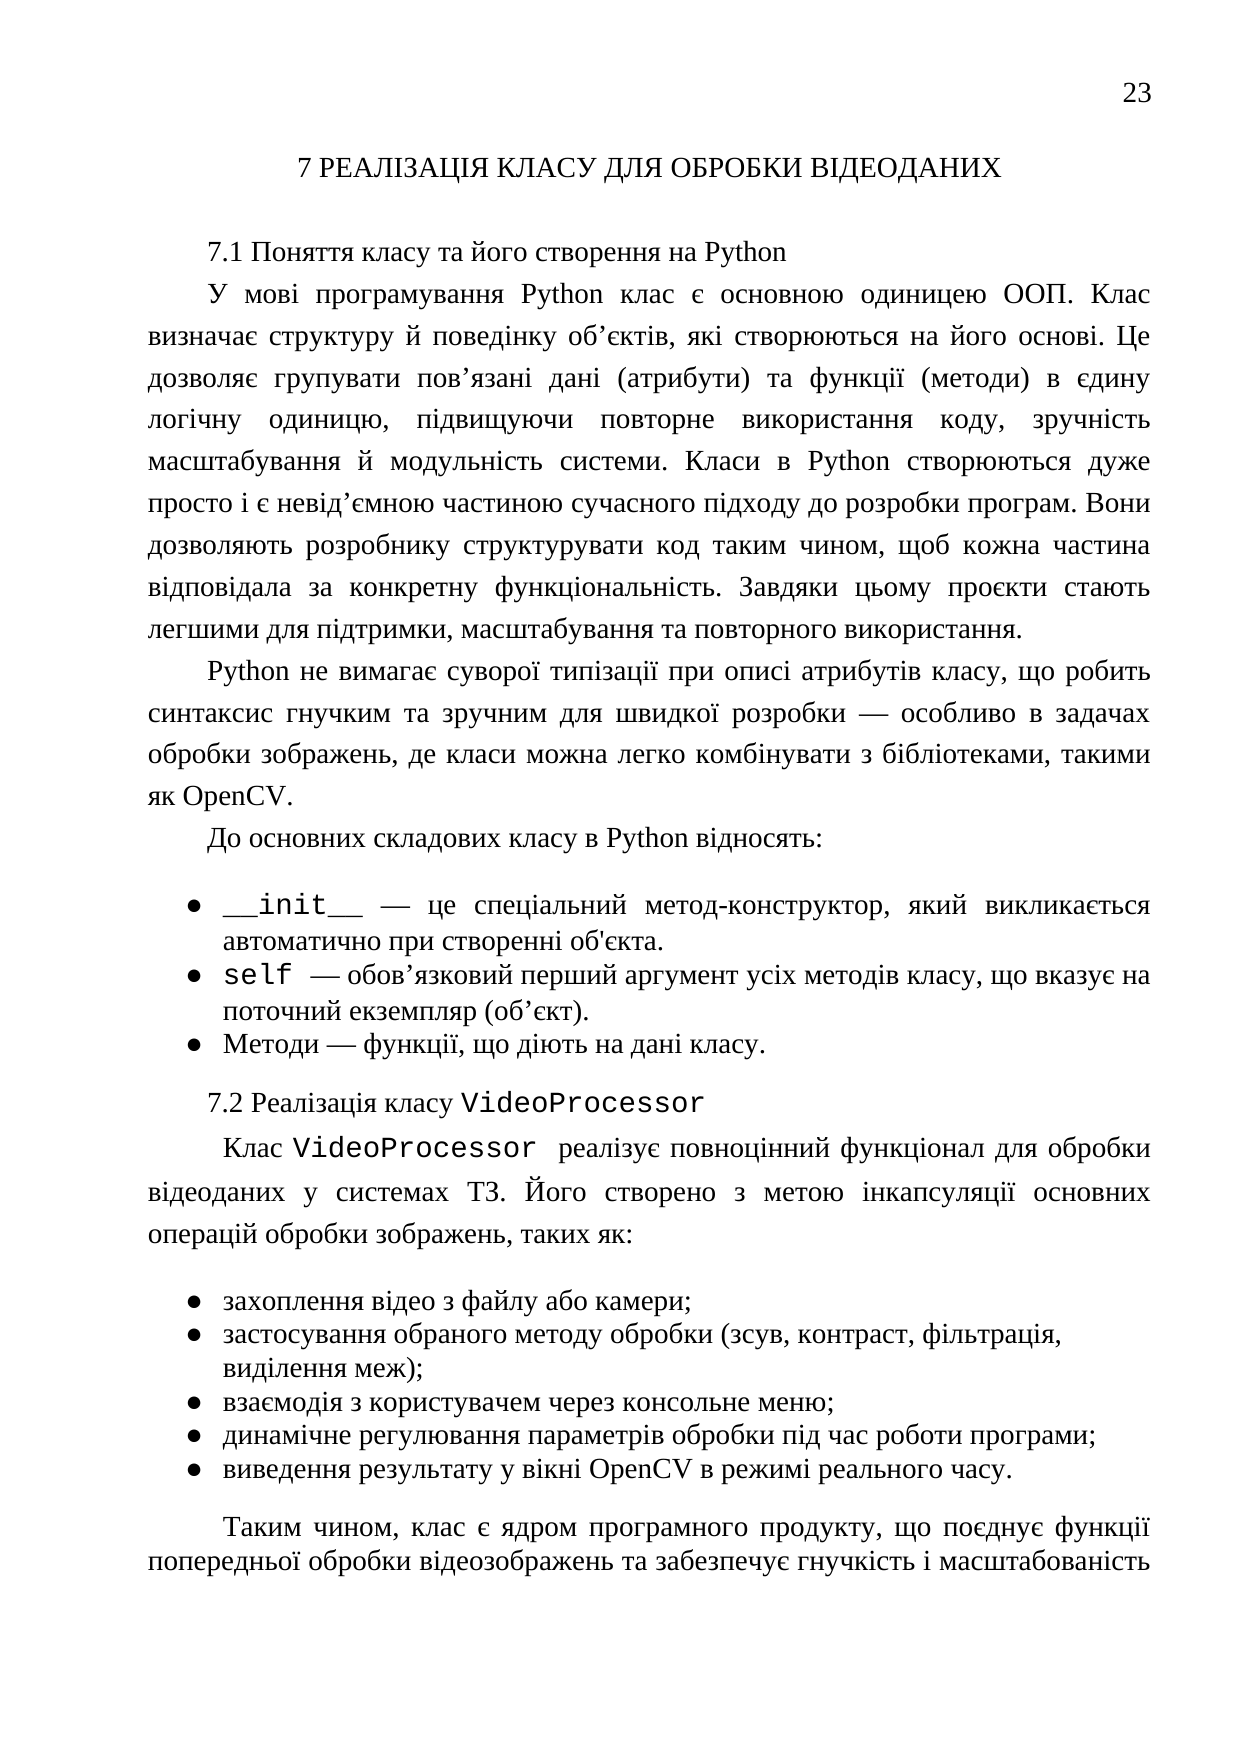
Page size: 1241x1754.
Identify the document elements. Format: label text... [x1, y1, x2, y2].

subtitle 7.2 Реалізація класу VideoProcessor [148, 1085, 1152, 1121]
subtitle 7 РЕАЛІЗАЦІЯ КЛАСУ ДЛЯ ОБРОБКИ ВІДЕОДАНИХ [148, 150, 1152, 184]
list застосування обраного методу обробки (зсув, контраст, фільтрація, виділення меж); [185, 1317, 1152, 1384]
subtitle До основних складових класу в Python відносять: [148, 820, 1152, 854]
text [148, 1509, 1152, 1576]
list виведення результату у вікні OpenCV в режимі реального часу. [185, 1451, 1152, 1484]
text Клас VideoProcessor реалізує повноцінний функціонал для обробки відеоданих у системах ТЗ. Його створено з метою інкапсуляції основних операцій обробки зображень, таких як: [148, 1130, 1152, 1250]
list взаємодія з користувачем через консольне меню; [185, 1384, 1152, 1417]
subtitle У мові програмування Python клас є основною одиницею ООП. Клас визначає структуру й поведінку об’єктів, які створюються на його основі. Це дозволяє групувати пов’язані дані (атрибути) та функції (методи) в єдину логічну одиницю, підвищуючи повторне використання коду, зручність масштабування й модульність системи. Класи в Python створюються дуже просто і є невід’ємною частиною сучасного підходу до розробки програм. Вони дозволяють розробнику структурувати код таким чином, щоб кожна частина відповідала за конкретну функціональність. Завдяки цьому проєкти стають легшими для підтримки, масштабування та повторного використання. [148, 276, 1152, 644]
subtitle Python не вимагає суворої типізації при описі атрибутів класу, що робить синтаксис гнучким та зручним для швидкої розробки — особливо в задачах обробки зображень, де класи можна легко комбінувати з бібліотеками, такими як OpenCV. [148, 653, 1152, 812]
subtitle 7.1 Поняття класу та його створення на Python [148, 234, 1152, 268]
list Методи — функції, що діють на дані класу. [185, 1026, 1152, 1060]
list self — обов’язковий перший аргумент усіх методів класу, що вказує на поточний екземпляр (об’єкт). [185, 957, 1152, 1026]
list захоплення відео з файлу або камери; [185, 1283, 1152, 1317]
list __init__ — це спеціальний метод-конструктор, який викликається автоматично при створенні об'єкта. [185, 887, 1152, 957]
list динамічне регулювання параметрів обробки під час роботи програми; [185, 1417, 1152, 1451]
